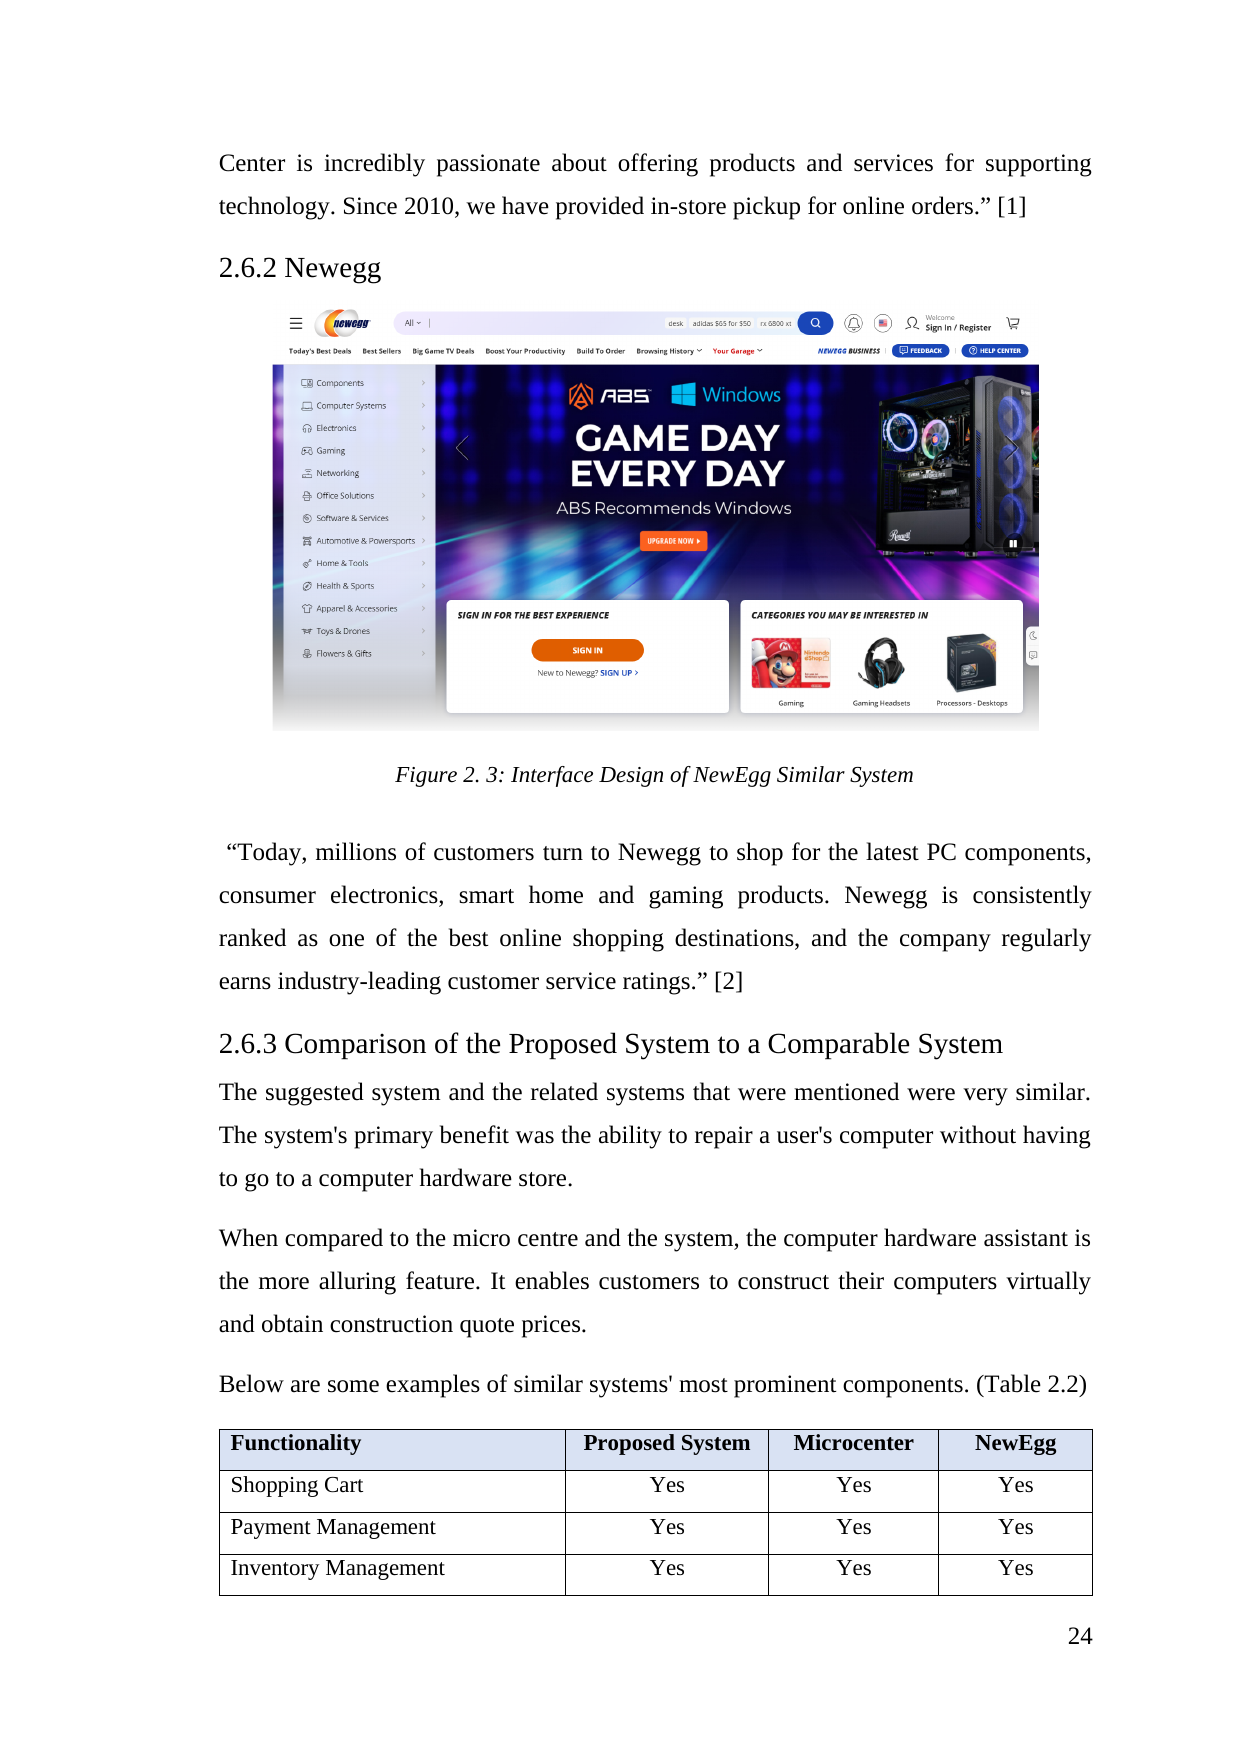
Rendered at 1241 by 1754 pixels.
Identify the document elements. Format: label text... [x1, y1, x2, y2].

text When compared to the micro centre and the system, the computer hardware assistant is the more alluring feature. It enables customers to construct their computers virtually and obtain construction quote prices. [218, 1223, 1093, 1338]
table_cell Shopping Cart [220, 1471, 565, 1512]
text Figure 2. 3: Interface Design of NewEgg Similar System [218, 761, 1093, 816]
table_cell Yes [566, 1471, 768, 1512]
table_cell Yes [939, 1471, 1092, 1512]
table_header Microcenter [769, 1430, 938, 1470]
table_header NewEgg [939, 1430, 1092, 1470]
table_cell Payment Management [220, 1513, 565, 1553]
table_header Proposed System [566, 1430, 768, 1470]
table_cell Yes [566, 1555, 768, 1595]
table_cell Yes [769, 1513, 938, 1553]
table_cell Yes [939, 1513, 1092, 1553]
text The suggested system and the related systems that were mentioned were very similar. The system's primary benefit was the ability to repair a user's computer without having to go to a computer hardware store. [218, 1077, 1093, 1192]
text Below are some examples of similar systems' most prominent components. (Table 2.2) [218, 1369, 1093, 1397]
table_cell Yes [769, 1555, 938, 1595]
table_header Functionality [220, 1430, 565, 1470]
subtitle 2.6.3 Comparison of the Proposed System to a Comparable System [218, 1026, 1093, 1060]
picture [272, 300, 1039, 731]
text “Today, millions of customers turn to Newegg to shop for the latest PC components, consumer electronics, smart home and gaming products. Newegg is consistently ranked as one of the best online shopping destinations, and the company regularly earns industry-leading customer service ratings.” [2] [218, 837, 1093, 995]
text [218, 148, 1093, 219]
table_cell Inventory Management [220, 1555, 565, 1595]
table_cell Yes [939, 1555, 1092, 1595]
subtitle 2.6.2 Newegg [218, 251, 1093, 284]
table_cell Yes [566, 1513, 768, 1553]
table_cell Yes [769, 1471, 938, 1512]
